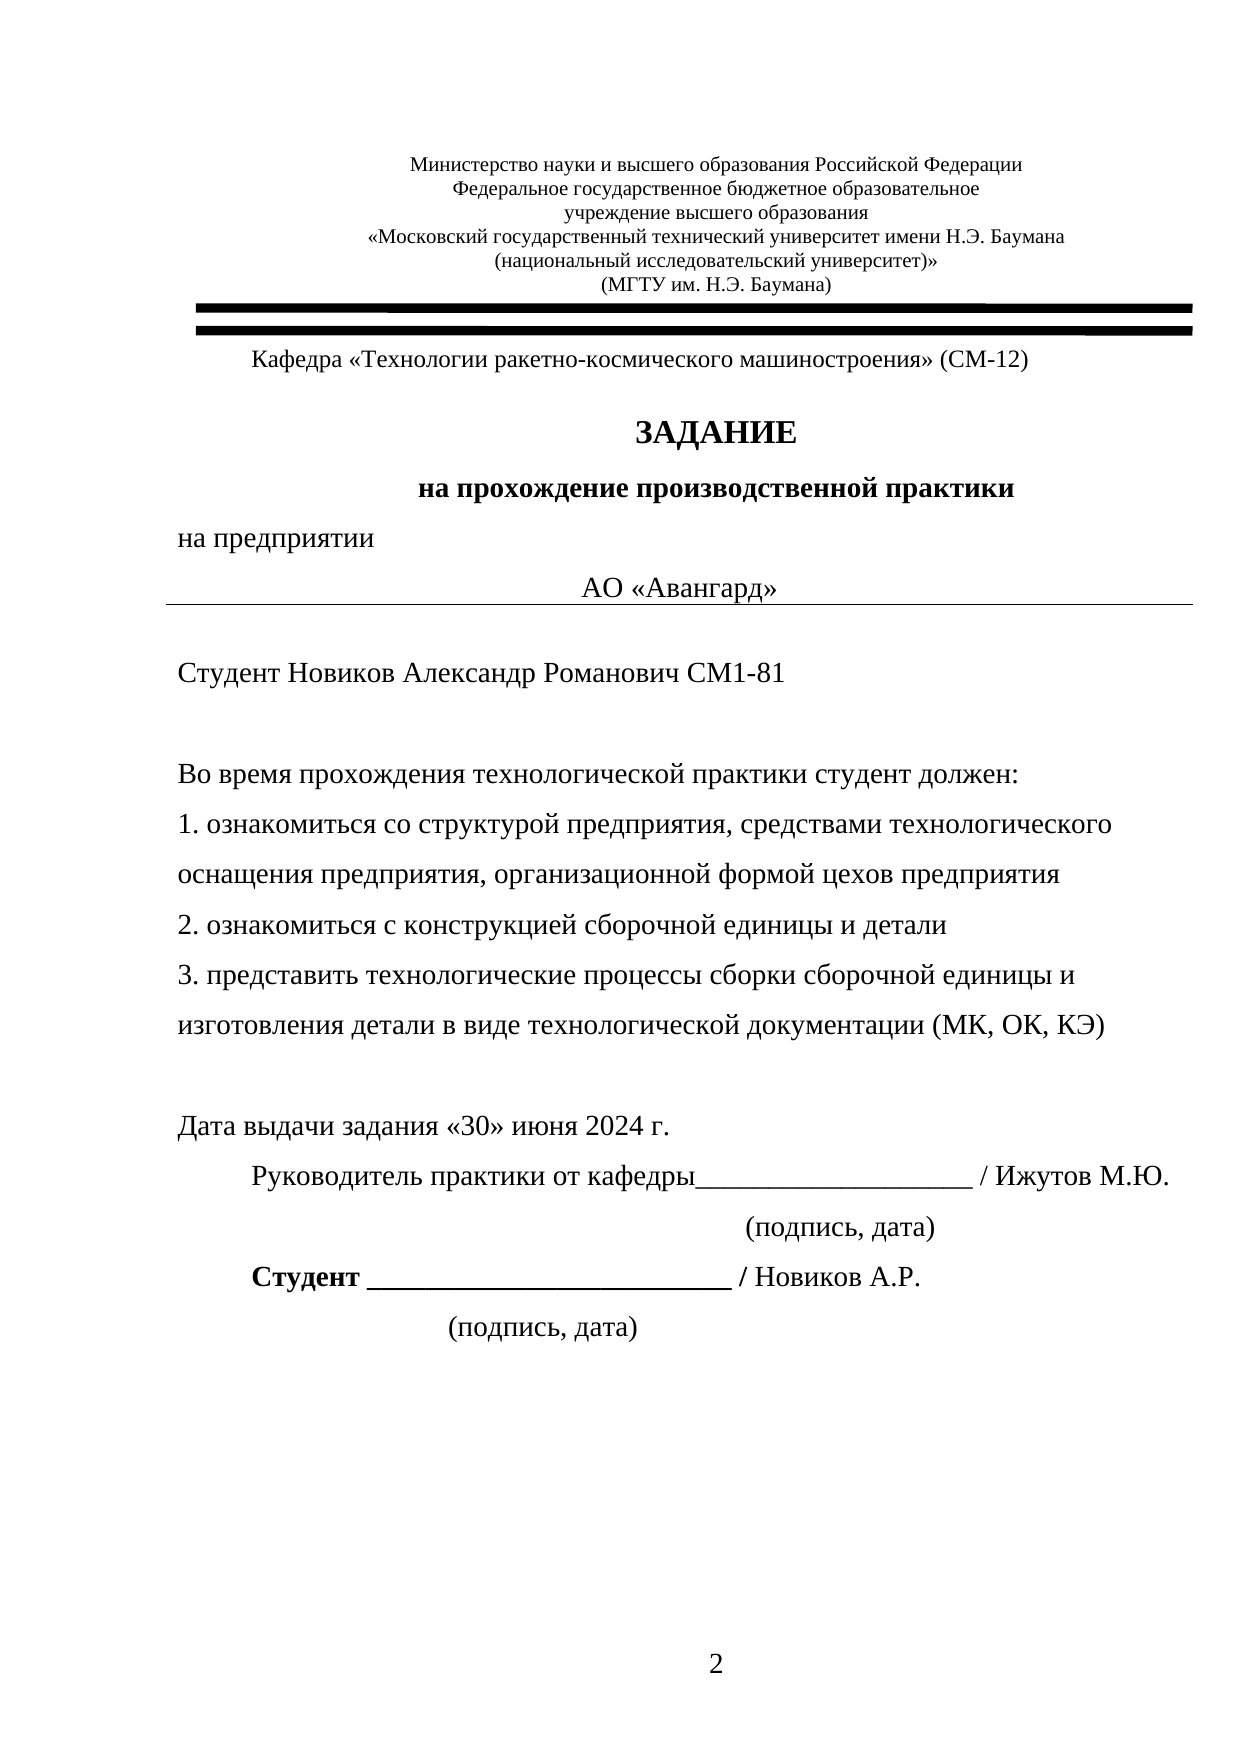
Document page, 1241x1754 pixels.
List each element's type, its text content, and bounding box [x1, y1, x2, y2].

text (национальный исследовательский университет)» [177, 248, 1181, 272]
text (подпись, дата) [177, 1209, 1181, 1242]
text Министерство науки и высшего образования Российской Федерации [177, 152, 1181, 176]
text учреждение высшего образования [177, 200, 1181, 224]
text «Московский государственный технический университет имени Н.Э. Баумана [177, 224, 1181, 248]
text 3. представить технологические процессы сборки сборочной единицы и изготовления детали в виде технологической документации (МК, ОК, КЭ) [177, 957, 1181, 1041]
subtitle ЗАДАНИЕ [177, 412, 1181, 451]
text Студент Новиков Александр Романович СМ1-81 [177, 655, 1181, 689]
text Во время прохождения технологической практики студент должен: [177, 756, 1181, 789]
text Федеральное государственное бюджетное образовательное [177, 176, 1181, 200]
text 2. ознакомиться с конструкцией сборочной единицы и детали [177, 907, 1181, 940]
text на предприятии [177, 520, 1181, 554]
text (МГТУ им. Н.Э. Баумана) [177, 272, 1181, 296]
text 1. ознакомиться со структурой предприятия, средствами технологического оснащения предприятия, организационной формой цехов предприятия [177, 806, 1181, 890]
text Кафедра «Технологии ракетно-космического машиностроения» (СМ-12) [177, 344, 1181, 373]
text (подпись, дата) [177, 1309, 1181, 1343]
text на прохождение производственной практики [177, 470, 1181, 503]
text Руководитель практики от кафедры___________________ / Ижутов М.Ю. [177, 1158, 1181, 1192]
text Студент _________________________ / Новиков А.Р. [177, 1259, 1181, 1293]
text Дата выдачи задания «30» июня 2024 г. [177, 1108, 1181, 1142]
table_header АО «Авангард» [166, 570, 1192, 604]
